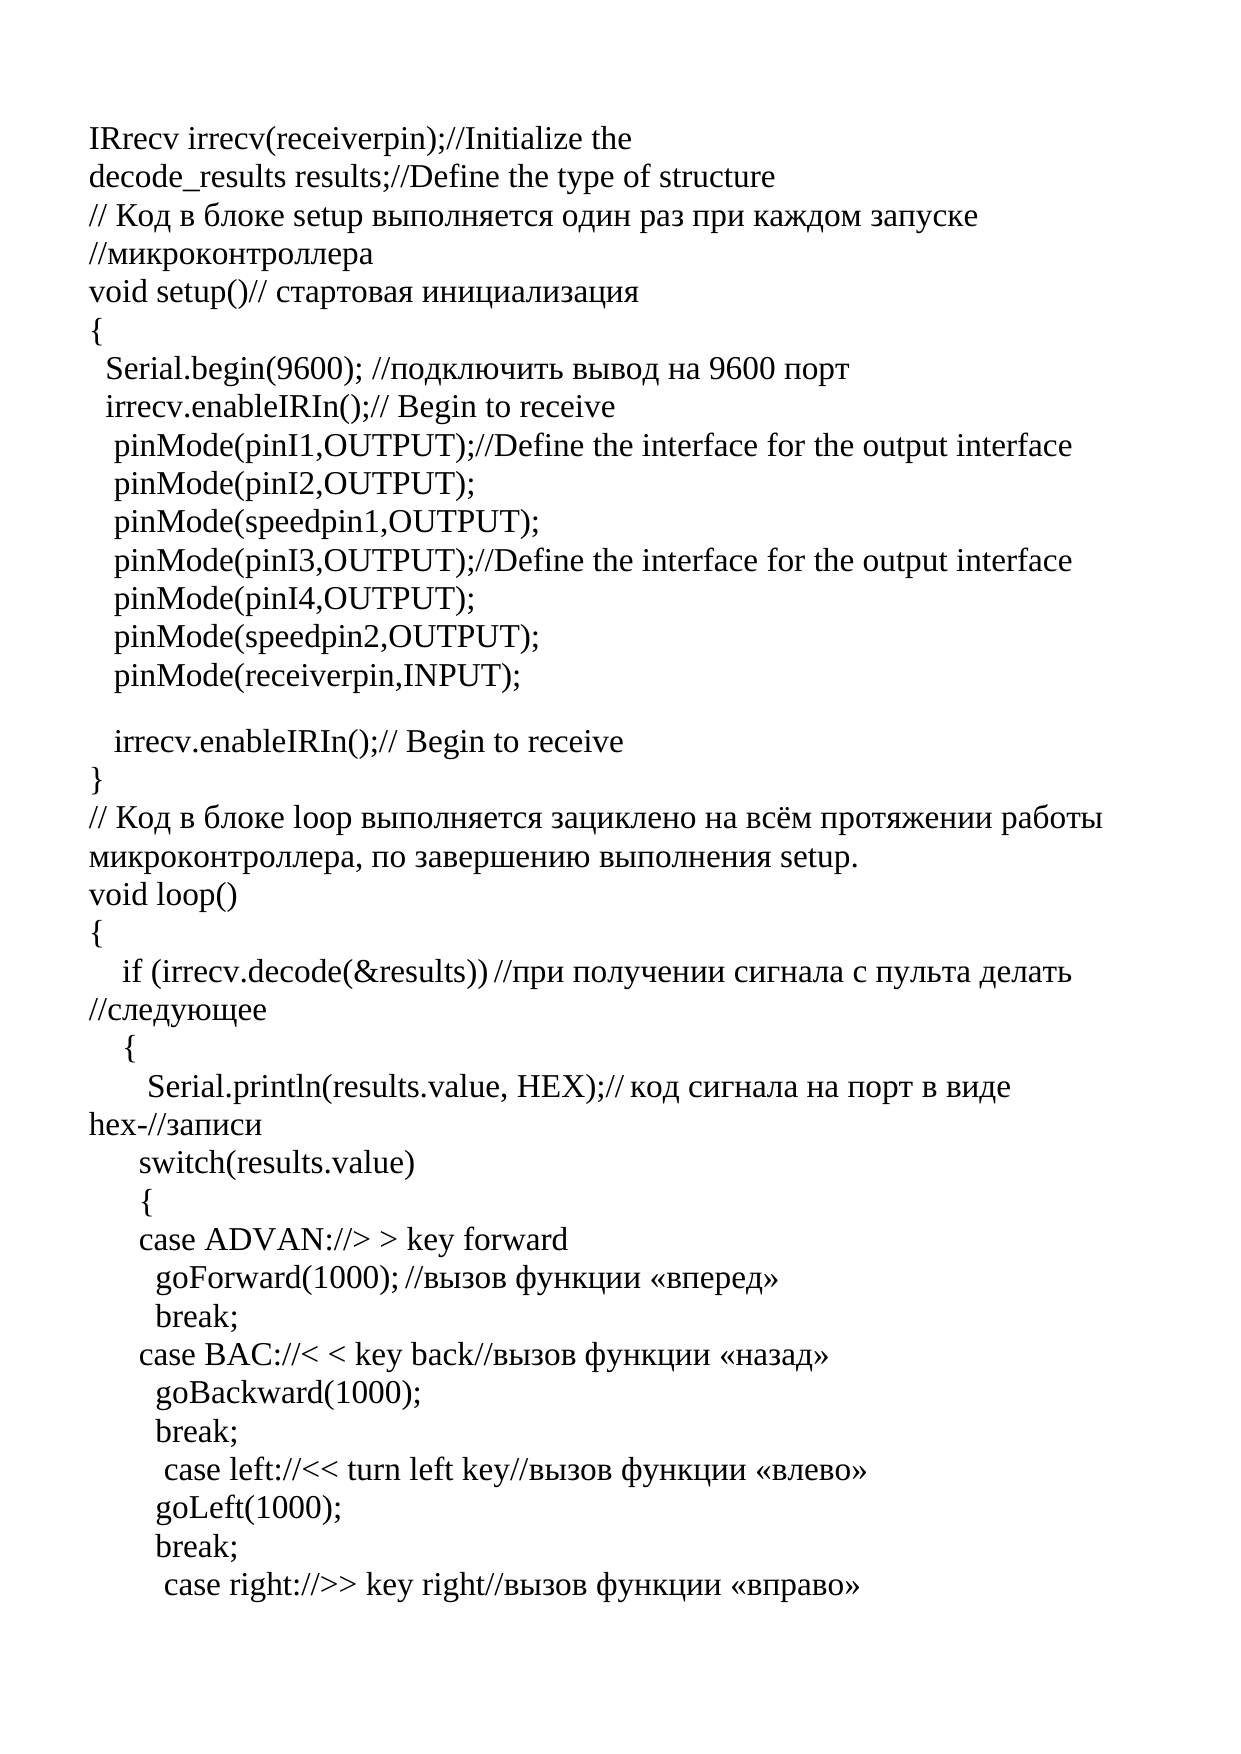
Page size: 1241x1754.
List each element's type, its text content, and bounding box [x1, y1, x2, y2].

text if (irrecv.decode(&results)) //при получении сигнала с пульта делать //следующее [88, 951, 1152, 1028]
text decode_results results;//Define the type of structure [88, 156, 1152, 195]
text void setup()// стартовая инициализация [88, 271, 1152, 310]
text pinMode(speedpin1,OUTPUT); [88, 501, 1152, 540]
text case left://<< turn left key//вызов функции «влево» [88, 1449, 1152, 1488]
text break; [88, 1296, 1152, 1334]
text goForward(1000); //вызов функции «вперед» [88, 1258, 1152, 1296]
text switch(results.value) [88, 1143, 1152, 1181]
text IRrecv irrecv(receiverpin);//Initialize the [88, 118, 1152, 156]
text pinMode(pinI1,OUTPUT);//Define the interface for the output interface [88, 425, 1152, 463]
text pinMode(receiverpin,INPUT); [88, 655, 1152, 693]
text { [88, 1028, 1152, 1066]
text pinMode(pinI4,OUTPUT); [88, 578, 1152, 616]
text pinMode(pinI3,OUTPUT);//Define the interface for the output interface [88, 540, 1152, 578]
text { [88, 913, 1152, 951]
text { [88, 310, 1152, 348]
text case right://>> key right//вызов функции «вправо» [88, 1564, 1152, 1603]
text case BAC://< < key back//вызов функции «назад» [88, 1334, 1152, 1373]
text Serial.begin(9600); //подключить вывод на 9600 порт [88, 348, 1152, 386]
text break; [88, 1526, 1152, 1564]
text pinMode(speedpin2,OUTPUT); [88, 616, 1152, 655]
text void loop() [88, 874, 1152, 913]
text goLeft(1000); [88, 1488, 1152, 1526]
text irrecv.enableIRIn();// Begin to receive [88, 721, 1152, 759]
text // Код в блоке setup выполняется один раз при каждом запуске //микроконтроллера [88, 195, 1152, 271]
text { [88, 1181, 1152, 1219]
text Serial.println(results.value, HEX);// код сигнала на порт в виде hex-//записи [88, 1066, 1152, 1143]
text // Код в блоке loop выполняется зациклено на всём протяжении работы микроконтроллера, по завершению выполнения setup. [88, 798, 1152, 874]
text case ADVAN://> > key forward [88, 1219, 1152, 1258]
text break; [88, 1411, 1152, 1449]
text pinMode(pinI2,OUTPUT); [88, 463, 1152, 501]
text } [88, 759, 1152, 798]
text goBackward(1000); [88, 1373, 1152, 1411]
text irrecv.enableIRIn();// Begin to receive [88, 386, 1152, 425]
